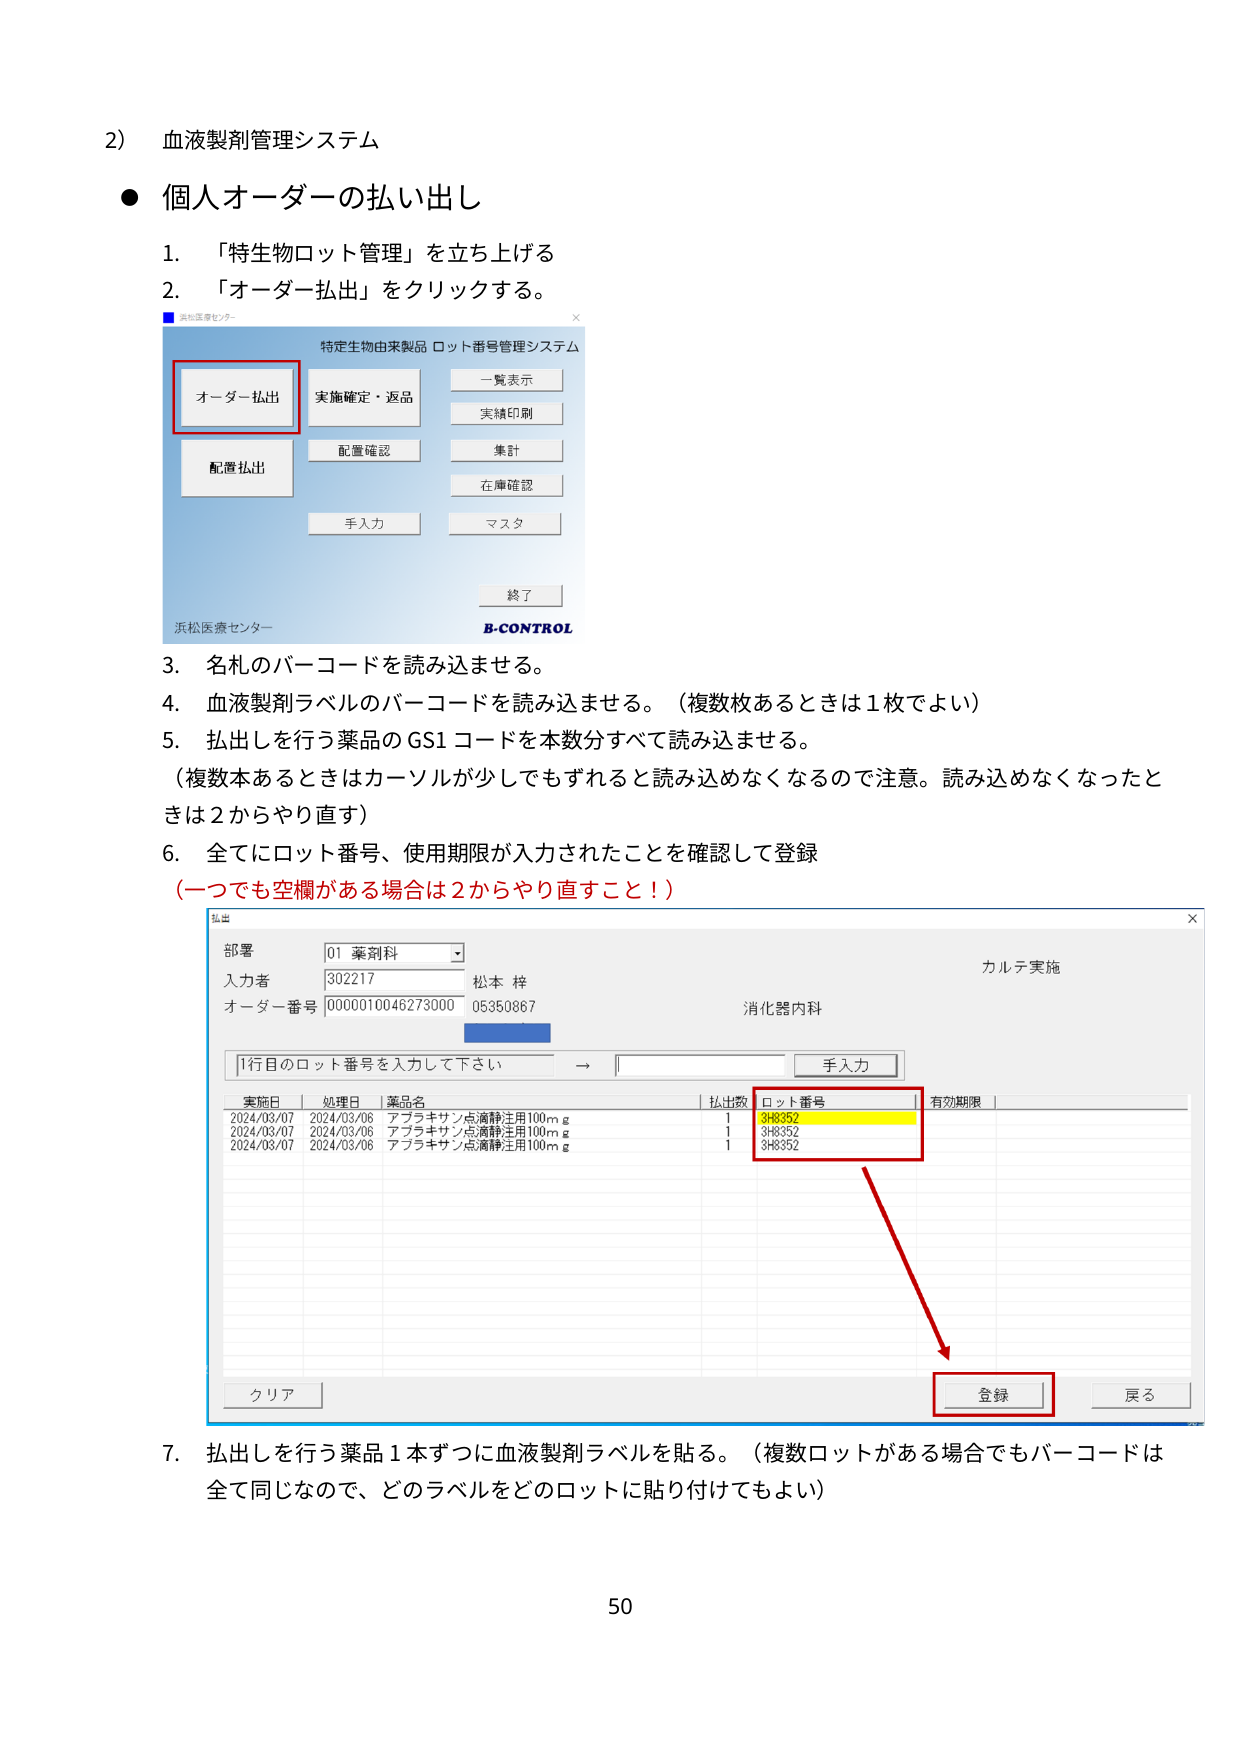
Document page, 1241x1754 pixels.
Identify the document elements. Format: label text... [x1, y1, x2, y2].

text （複数本あるときはカーソルが少しでもずれると読み込めなくなるので注意。読み込めなくなったときは２からやり直す） [162, 758, 1165, 833]
picture [162, 308, 586, 644]
list 払出しを行う薬品のGS1コードを本数分すべて読み込ませる。 [162, 721, 1165, 758]
list 「特生物ロット管理」を立ち上げる [162, 233, 1165, 271]
list 「オーダー払出」をクリックする。 [162, 271, 1165, 308]
subtitle 血液製剤管理システム [104, 121, 1165, 158]
picture [206, 908, 1205, 1426]
list 全てにロット番号、使用期限が入力されたことを確認して登録 [162, 833, 1165, 871]
list 血液製剤ラベルのバーコードを読み込ませる。（複数枚あるときは１枚でよい） [162, 683, 1165, 721]
list 払出しを行う薬品1本ずつに血液製剤ラベルを貼る。（複数ロットがある場合でもバーコードは全て同じなので、どのラベルをどのロットに貼り付けてもよい） [162, 1433, 1165, 1508]
list 名札のバーコードを読み込ませる。 [162, 646, 1165, 683]
text （一つでも空欄がある場合は２からやり直すこと！） [162, 871, 1165, 908]
list 個人オーダーの払い出し [119, 158, 1165, 233]
